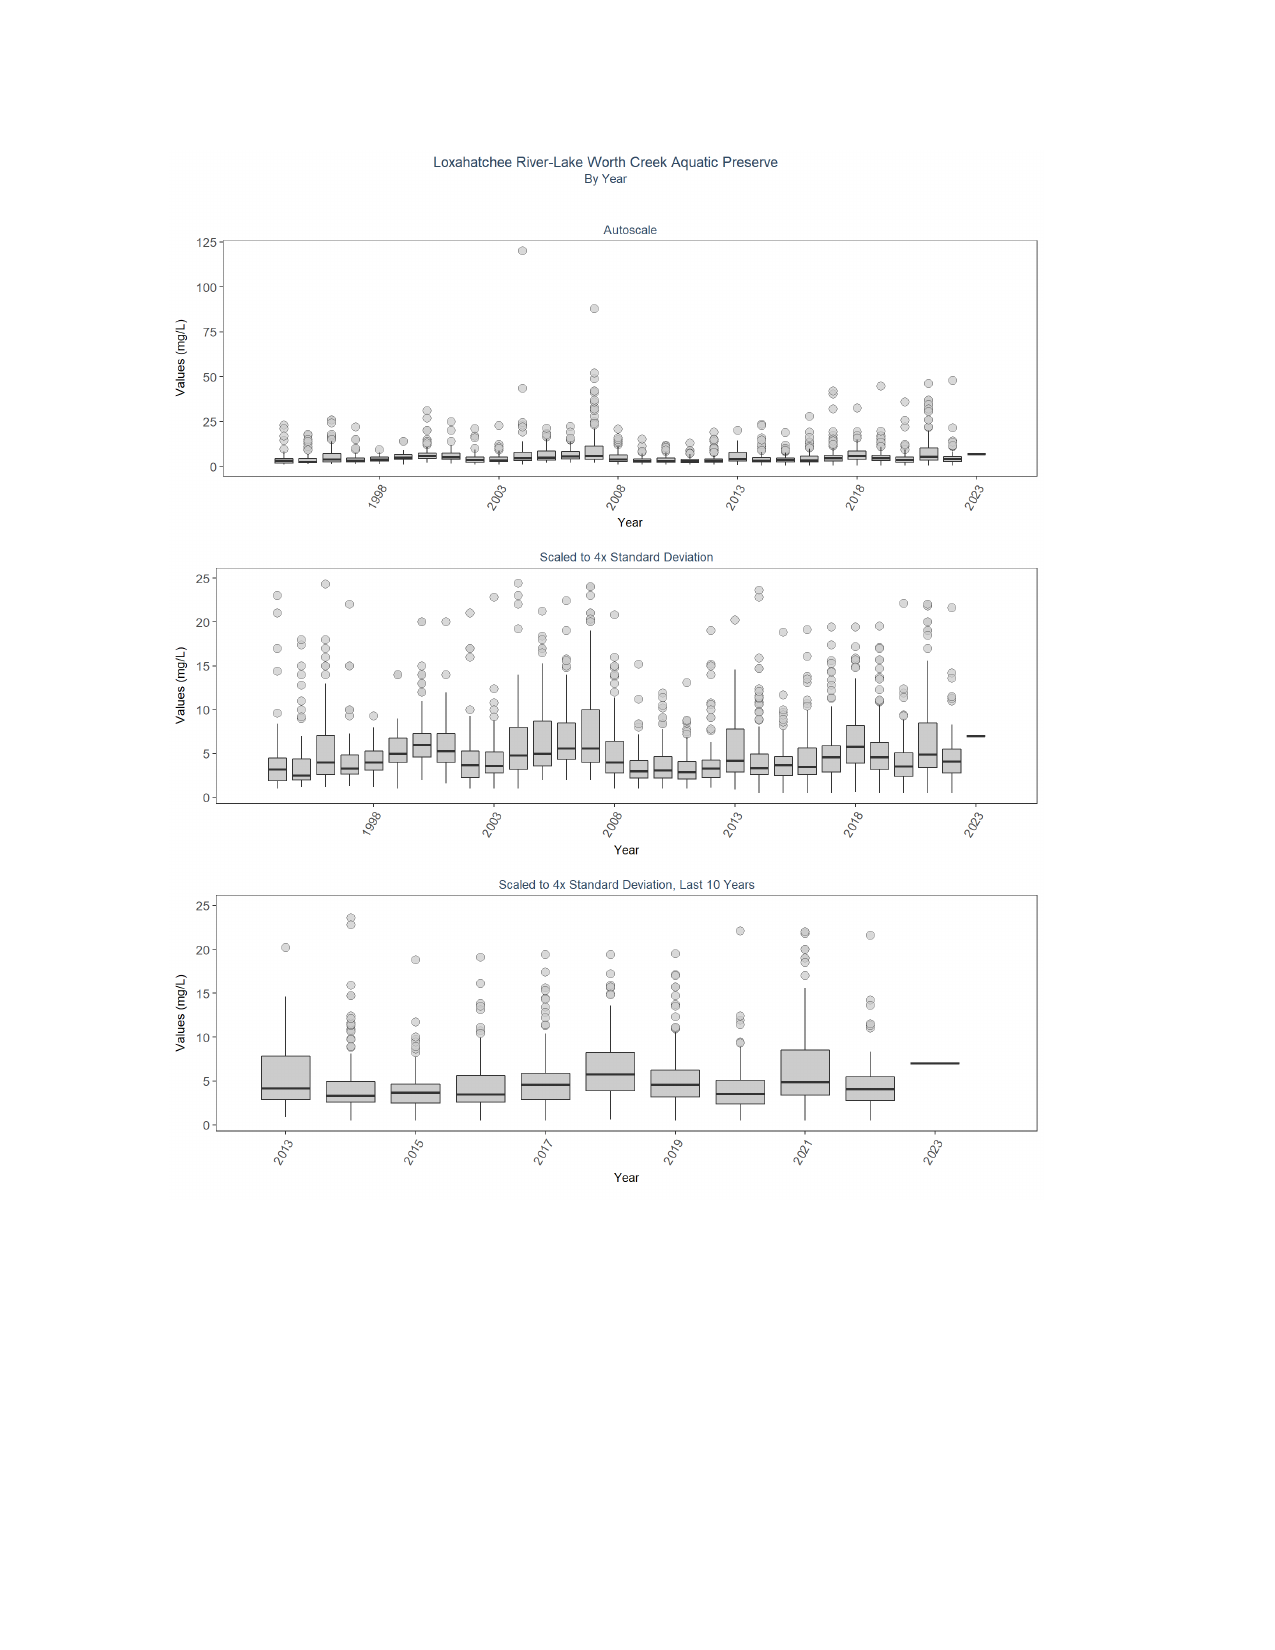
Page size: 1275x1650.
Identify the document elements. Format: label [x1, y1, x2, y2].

picture [168, 150, 1044, 1200]
